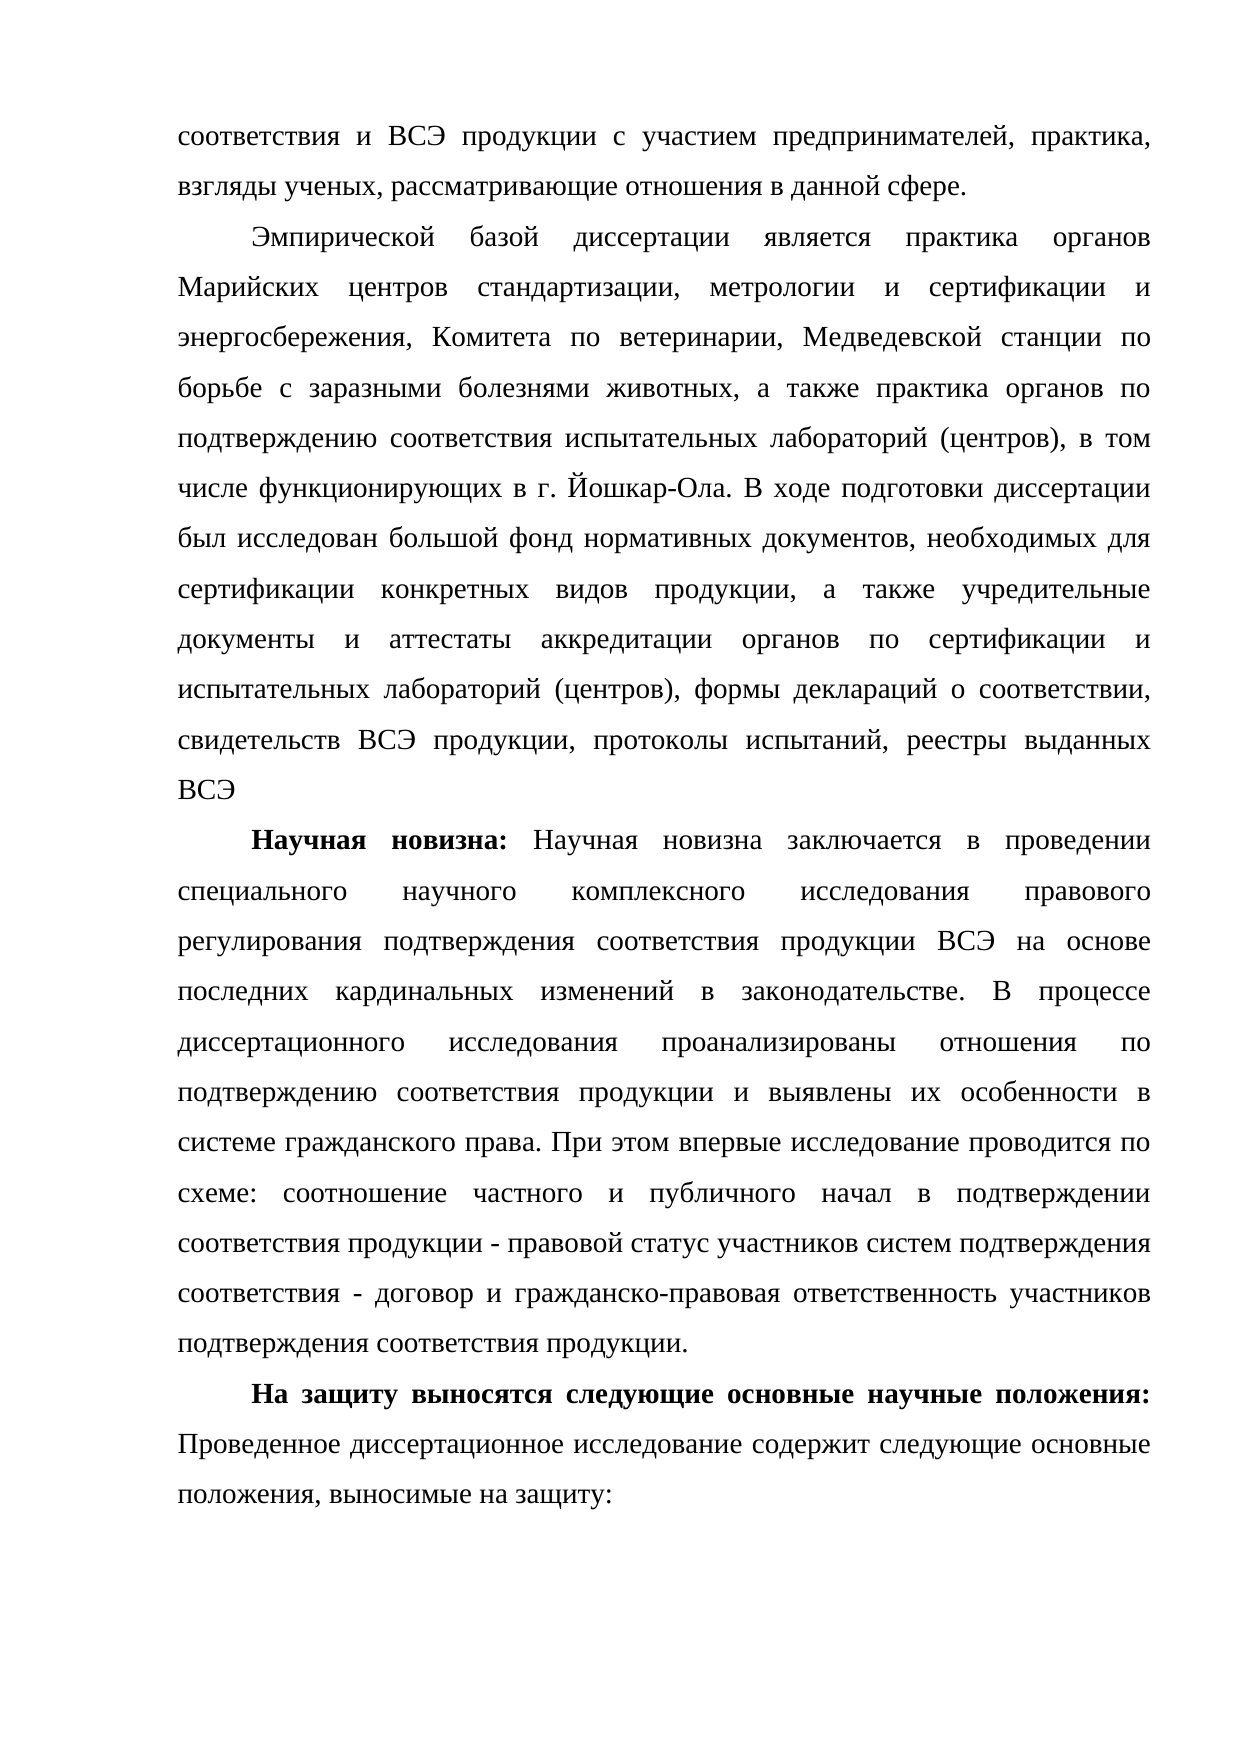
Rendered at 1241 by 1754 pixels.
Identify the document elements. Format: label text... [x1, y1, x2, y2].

text На защиту выносятся следующие основные научные положения: Проведенное диссертационное исследование содержит следующие основные положения, выносимые на защиту: [177, 1376, 1152, 1510]
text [177, 118, 1152, 202]
text Научная новизна: Научная новизна заключается в проведении специального научного комплексного исследования правового регулирования подтверждения соответствия продукции ВСЭ на основе последних кардинальных изменений в законодательстве. В процессе диссертационного исследования проанализированы отношения по подтверждению соответствия продукции и выявлены их особенности в системе гражданского права. При этом впервые исследование проводится по схеме: соотношение частного и публичного начал в подтверждении соответствия продукции - правовой статус участников систем подтверждения соответствия - договор и гражданско-правовая ответственность участников подтверждения соответствия продукции. [177, 822, 1152, 1359]
text Эмпирической базой диссертации является практика органов Марийских центров стандартизации, метрологии и сертификации и энергосбережения, Комитета по ветеринарии, Медведевской станции по борьбе с заразными болезнями животных, а также практика органов по подтверждению соответствия испытательных лабораторий (центров), в том числе функционирующих в г. Йошкар-Ола. В ходе подготовки диссертации был исследован большой фонд нормативных документов, необходимых для сертификации конкретных видов продукции, а также учредительные документы и аттестаты аккредитации органов по сертификации и испытательных лабораторий (центров), формы деклараций о соответствии, свидетельств ВСЭ продукции, протоколы испытаний, реестры выданных ВСЭ [177, 219, 1152, 806]
